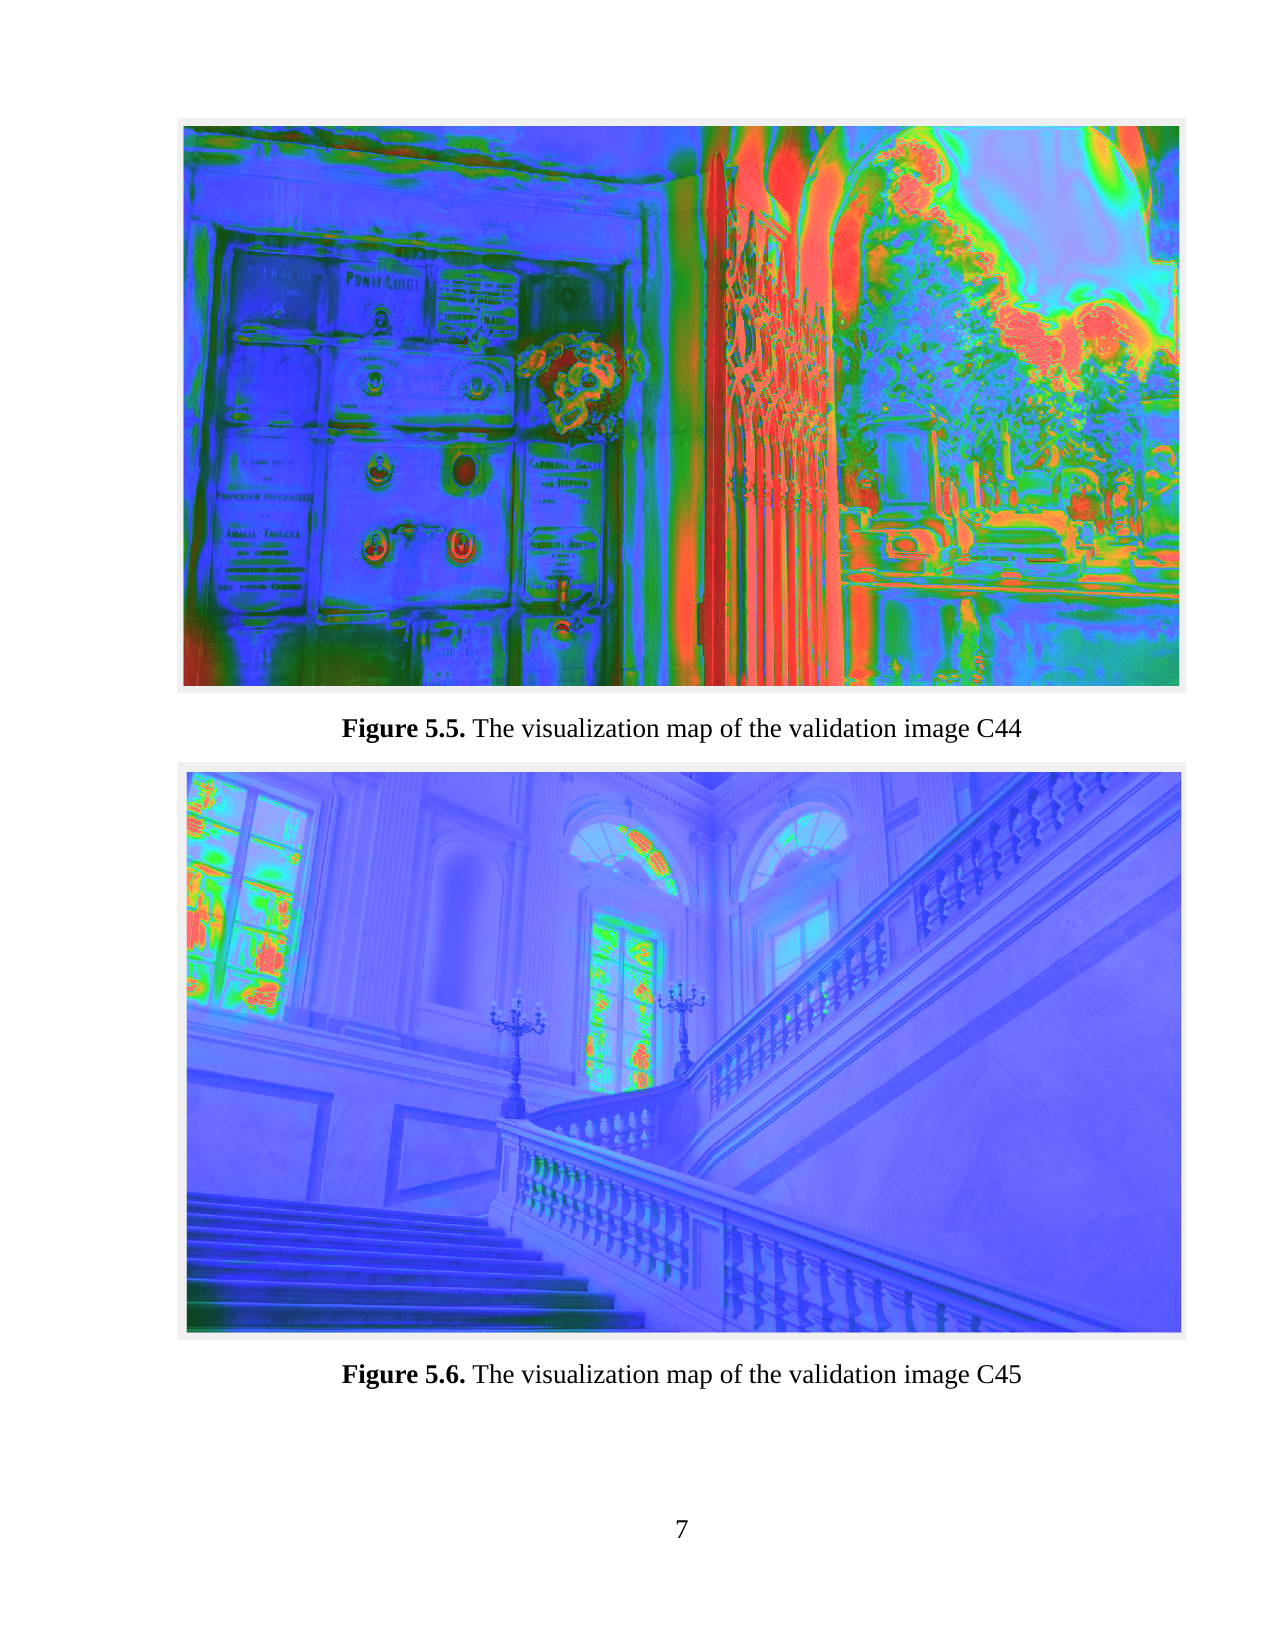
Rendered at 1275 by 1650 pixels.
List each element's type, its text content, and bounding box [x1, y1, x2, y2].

text Figure 5.5. The visualization map of the validation image C44 [177, 712, 1186, 743]
text Figure 5.6. The visualization map of the validation image C45 [177, 1358, 1186, 1389]
picture [177, 762, 1187, 1340]
picture [177, 118, 1187, 693]
